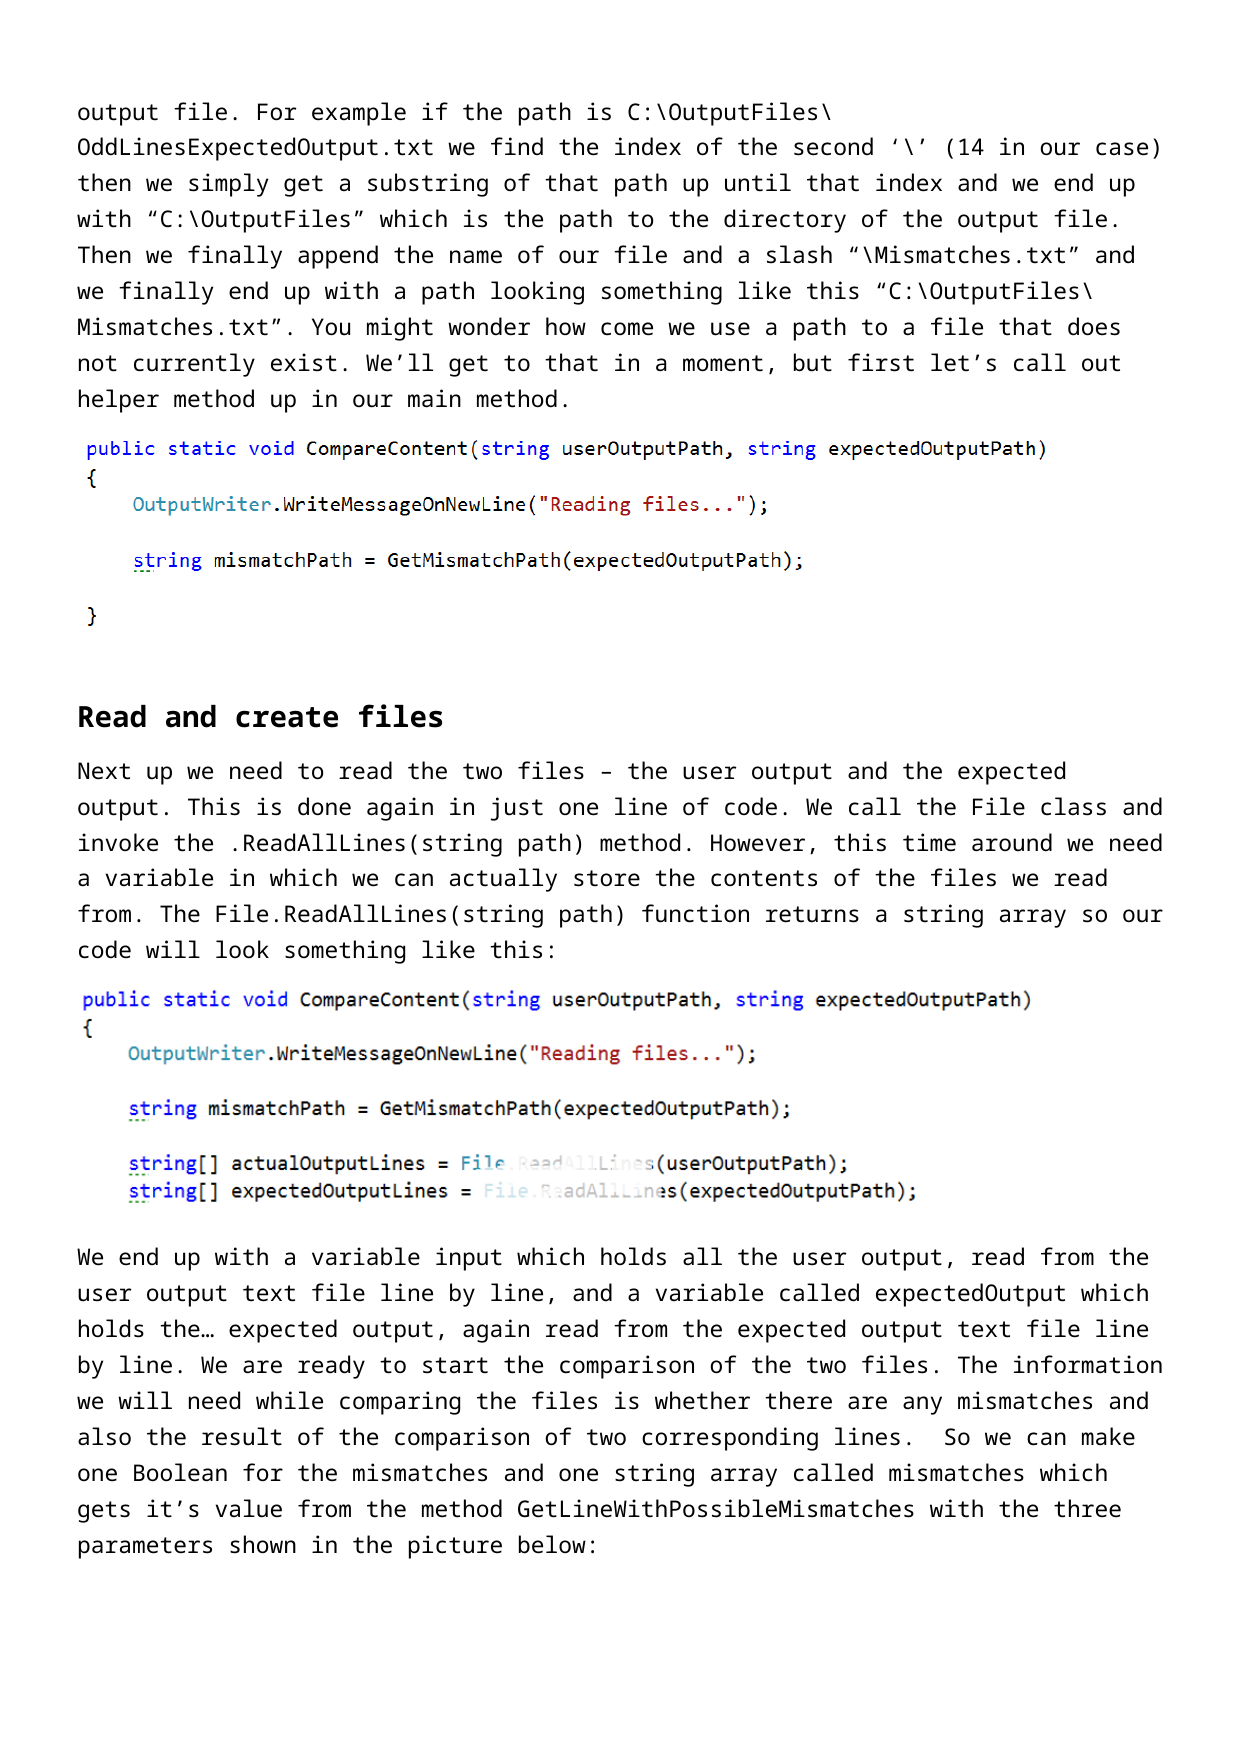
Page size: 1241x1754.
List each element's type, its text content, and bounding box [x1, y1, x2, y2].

picture [76, 431, 1051, 632]
text Read and create files [77, 696, 1163, 736]
picture [76, 982, 1052, 1225]
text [77, 95, 1163, 414]
text Next up we need to read the two files – the user output and the expected output. This is done again in just one line of code. We call the File class and invoke the .ReadAllLines(string path) method. However, this time around we need a variable in which we can actually store the contents of the files we read from. The File.ReadAllLines(string path) function returns a string array so our code will look something like this: [77, 754, 1163, 966]
